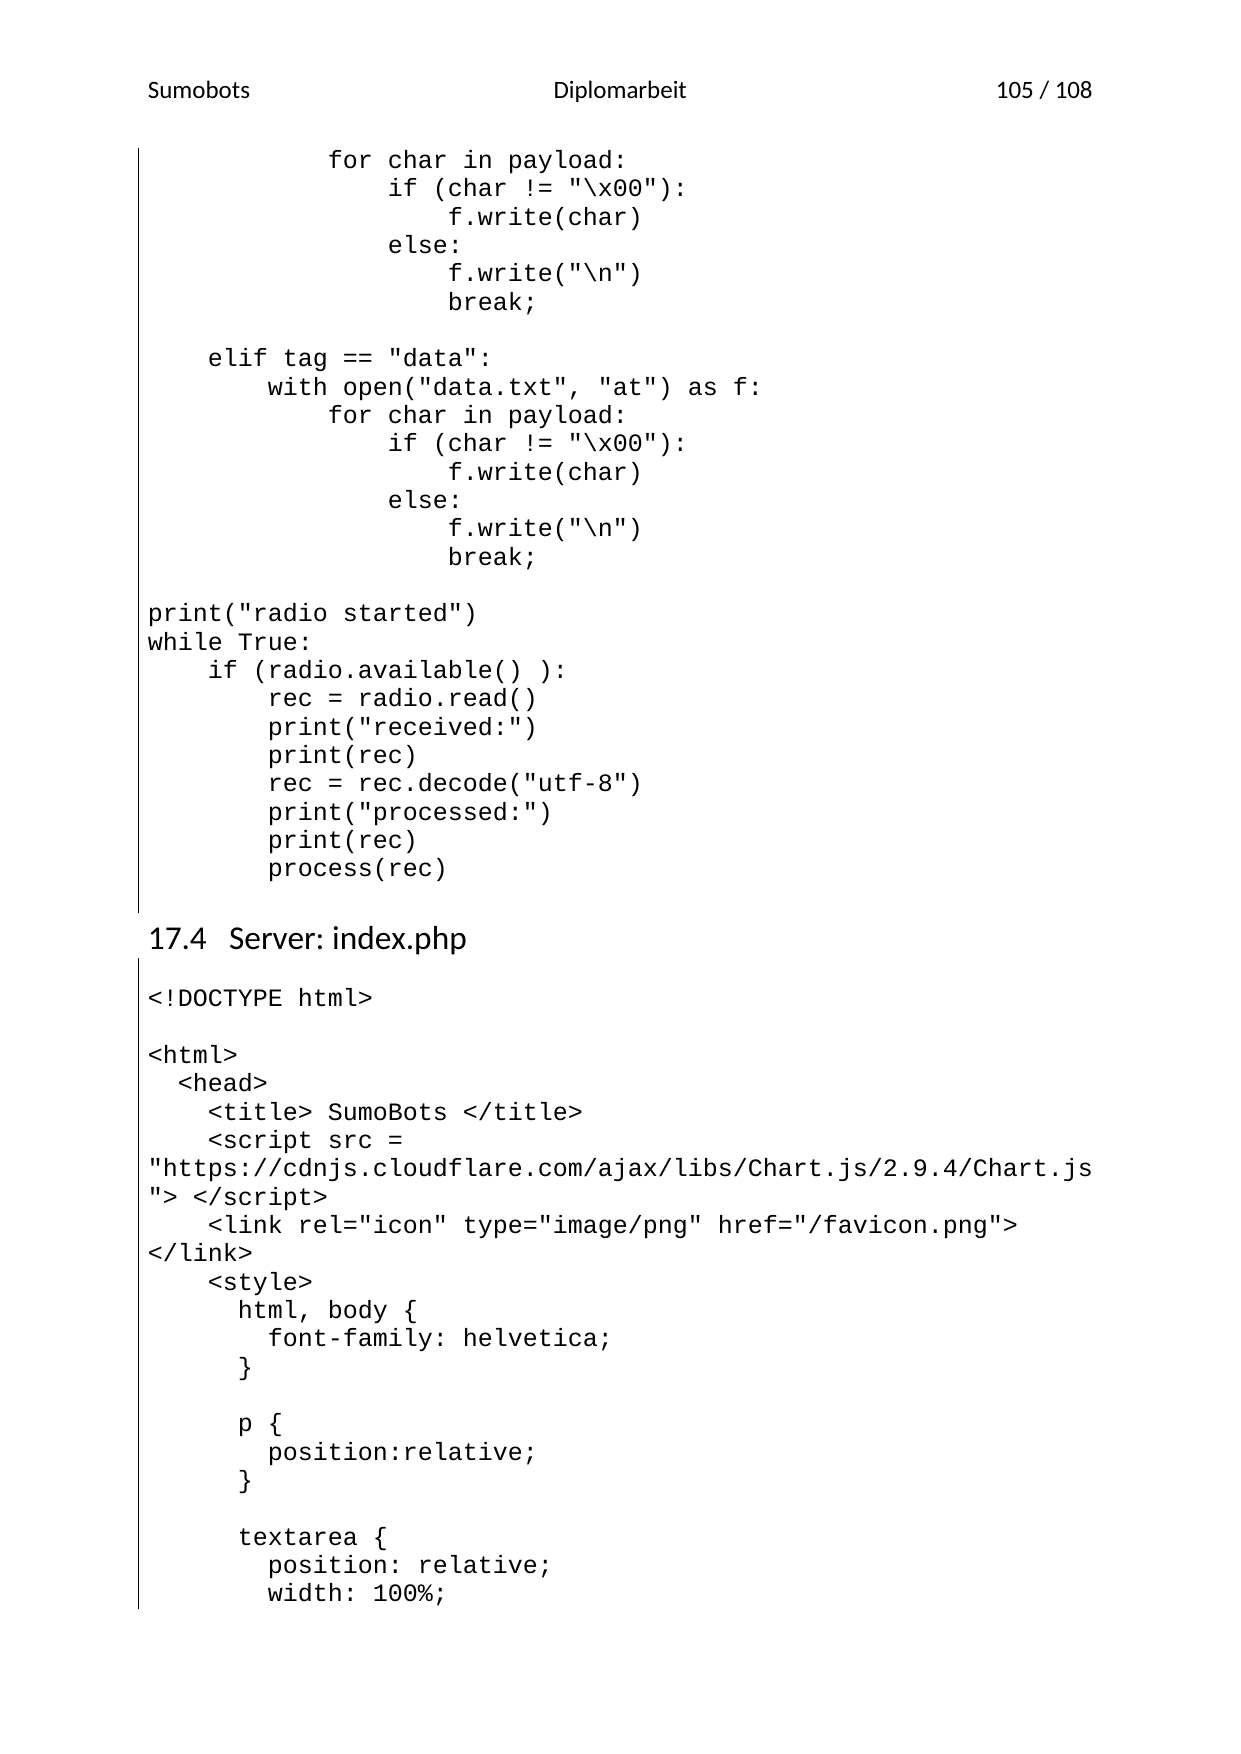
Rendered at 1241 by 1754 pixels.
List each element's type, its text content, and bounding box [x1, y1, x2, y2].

text textarea { [148, 1524, 1093, 1552]
text p { [148, 1411, 1093, 1439]
text if (char != "\x00"): [148, 176, 1093, 204]
text html, body { [148, 1297, 1093, 1326]
text position:relative; [148, 1439, 1093, 1467]
text <script src = "https://cdnjs.cloudflare.com/ajax/libs/Chart.js/2.9.4/Chart.js"> </script> [148, 1127, 1093, 1212]
text print("received:") [148, 714, 1093, 743]
text while True: [148, 629, 1093, 658]
text print(rec) [148, 743, 1093, 771]
text if (radio.available() ): [148, 658, 1093, 686]
text rec = rec.decode("utf-8") [148, 771, 1093, 799]
text font-family: helvetica; [148, 1326, 1093, 1354]
text <style> [148, 1269, 1093, 1297]
text for char in payload: [148, 403, 1093, 431]
text width: 100%; [148, 1581, 1093, 1609]
text process(rec) [148, 856, 1093, 884]
text position: relative; [148, 1552, 1093, 1581]
text for char in payload: [148, 148, 1093, 176]
text break; [148, 544, 1093, 573]
text } [148, 1354, 1093, 1382]
text <head> [148, 1071, 1093, 1099]
text else: [148, 488, 1093, 516]
text <html> [148, 1042, 1093, 1071]
text rec = radio.read() [148, 686, 1093, 714]
text print("processed:") [148, 799, 1093, 828]
text f.write("\n") [148, 261, 1093, 289]
text elif tag == "data": [148, 346, 1093, 374]
text } [148, 1467, 1093, 1496]
text f.write(char) [148, 204, 1093, 233]
text break; [148, 289, 1093, 318]
text print("radio started") [148, 601, 1093, 629]
text else: [148, 233, 1093, 261]
text if (char != "\x00"): [148, 431, 1093, 459]
text f.write("\n") [148, 516, 1093, 544]
text print(rec) [148, 828, 1093, 856]
text <title> SumoBots </title> [148, 1099, 1093, 1127]
text f.write(char) [148, 459, 1093, 488]
subtitle Server: index.php [148, 917, 1093, 957]
text <!DOCTYPE html> [148, 986, 1093, 1014]
text <link rel="icon" type="image/png" href="/favicon.png"> </link> [148, 1212, 1093, 1269]
text with open("data.txt", "at") as f: [148, 374, 1093, 403]
